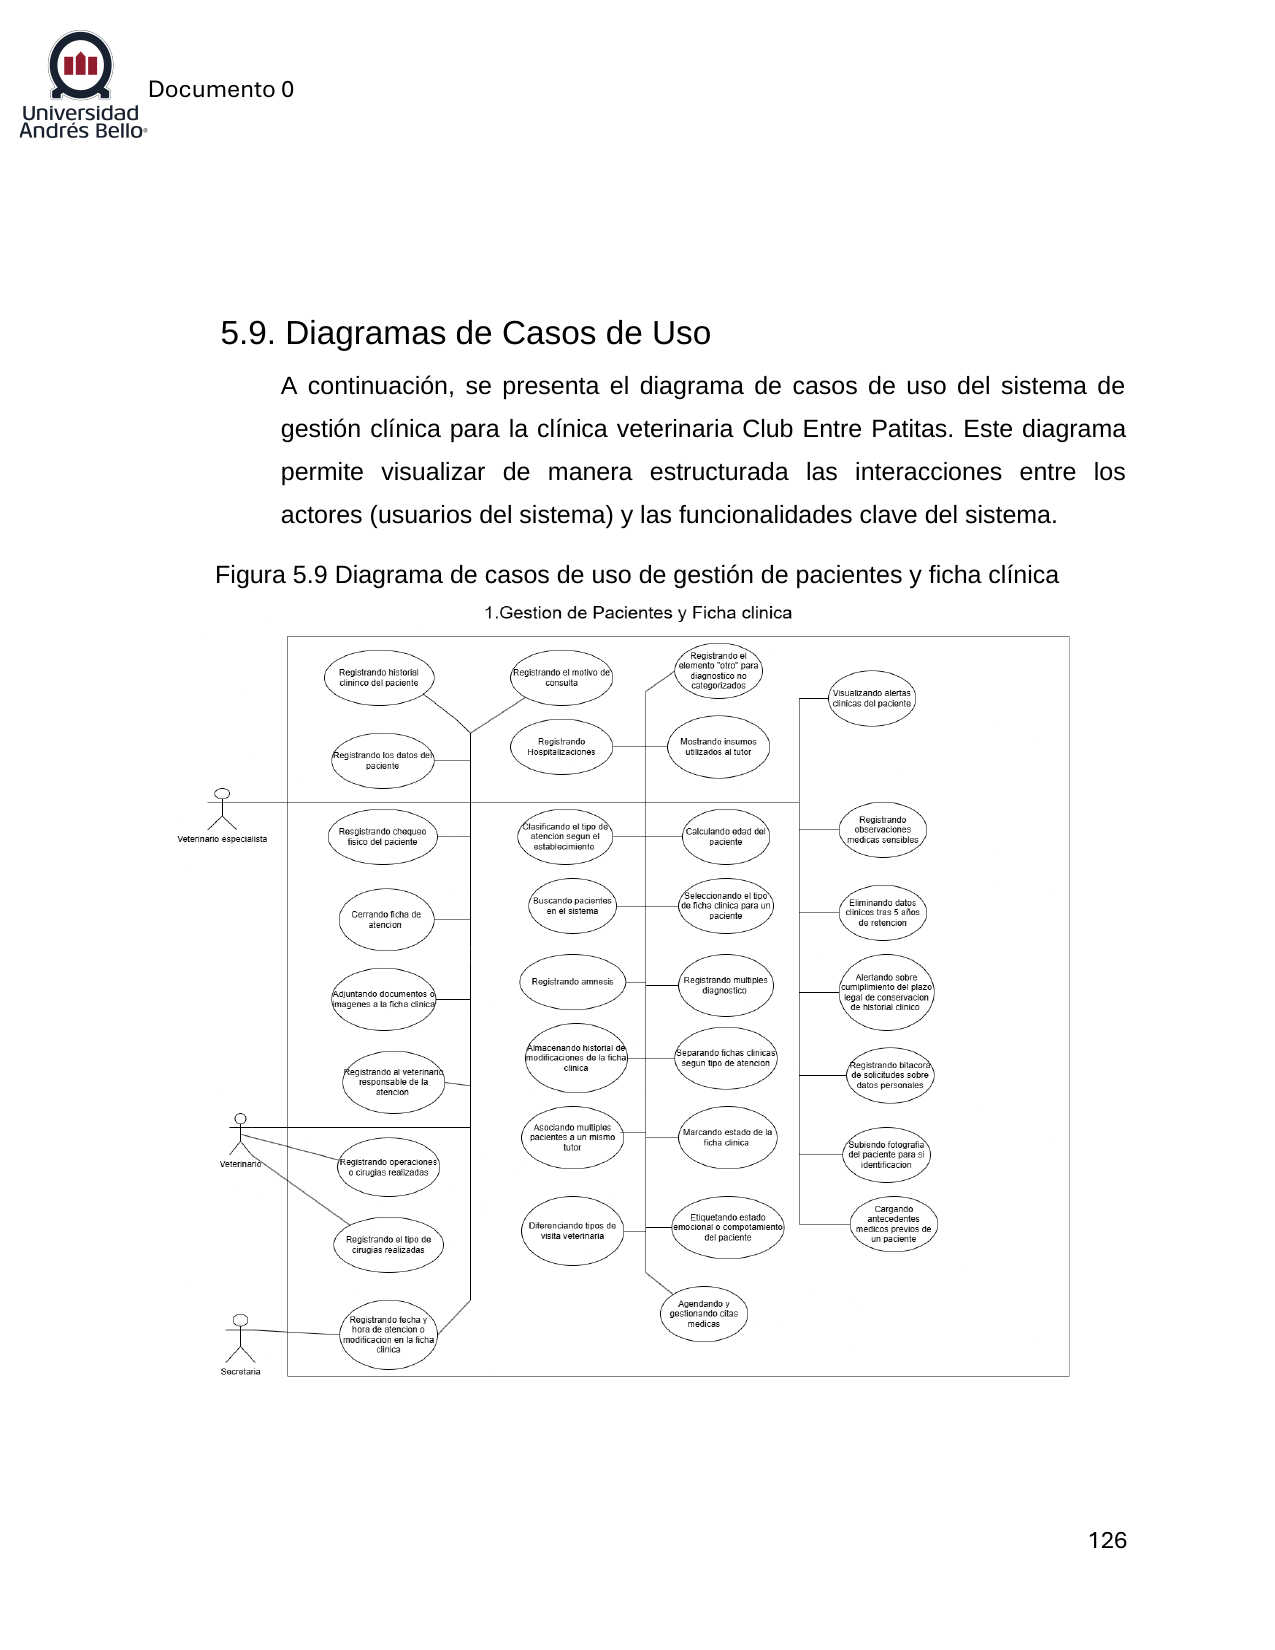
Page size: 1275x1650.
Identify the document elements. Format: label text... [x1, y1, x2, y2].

subtitle 5.9. Diagramas de Casos de Uso [220, 313, 1127, 352]
picture [19, 30, 148, 138]
picture [177, 601, 1070, 1377]
text A continuación, se presenta el diagrama de casos de uso del sistema de gestión clínica para la clínica veterinaria Club Entre Patitas. Este diagrama permite visualizar de manera estructurada las interacciones entre los actores (usuarios del sistema) y las funcionalidades clave del sistema. [281, 371, 1127, 529]
